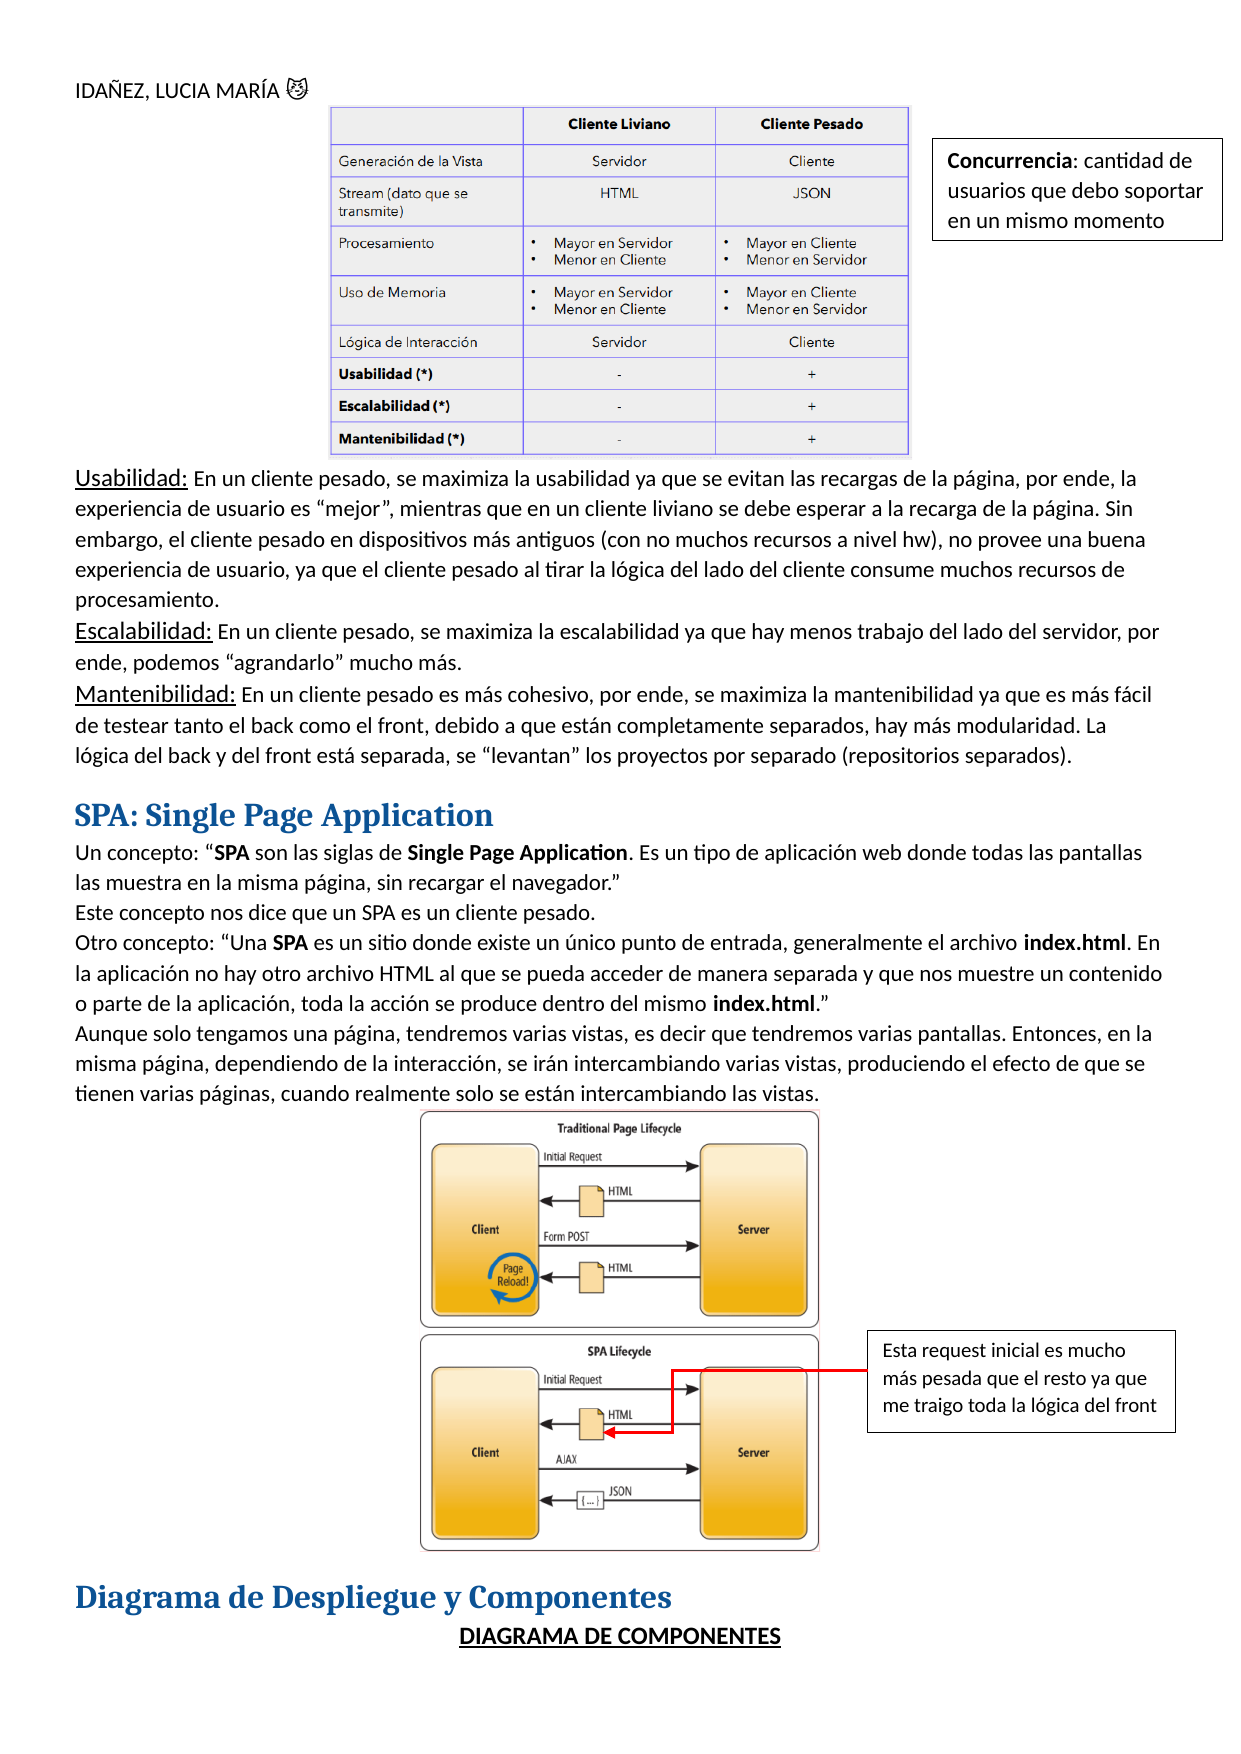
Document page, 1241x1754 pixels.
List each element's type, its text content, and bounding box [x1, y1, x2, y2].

text Otro concepto: “Una SPA es un sitio donde existe un único punto de entrada, generalmente el archivo index.html. En la aplicación no hay otro archivo HTML al que se pueda acceder de manera separada y que nos muestre un contenido o parte de la aplicación, toda la acción se produce dentro del mismo index.html.” [75, 928, 1165, 1017]
picture [419, 1109, 821, 1552]
text Aunque solo tengamos una página, tendremos varias vistas, es decir que tendremos varias pantallas. Entonces, en la misma página, dependiendo de la interacción, se irán intercambiando varias vistas, produciendo el efecto de que se tienen varias páginas, cuando realmente solo se están intercambiando las vistas. [75, 1019, 1165, 1107]
text Un concepto: “SPA son las siglas de Single Page Application. Es un tipo de aplicación web donde todas las pantallas las muestra en la misma página, sin recargar el navegador.” [75, 838, 1165, 896]
text DIAGRAMA DE COMPONENTES [75, 1620, 1165, 1650]
text Escalabilidad: En un cliente pesado, se maximiza la escalabilidad ya que hay menos trabajo del lado del servidor, por ende, podemos “agrandarlo” mucho más. [75, 615, 1165, 676]
subtitle Diagrama de Despliegue y Componentes [75, 1578, 1165, 1617]
text Mantenibilidad: En un cliente pesado es más cohesivo, por ende, se maximiza la mantenibilidad ya que es más fácil de testear tanto el back como el front, debido a que están completamente separados, hay más modularidad. La lógica del back y del front está separada, se “levantan” los proyectos por separado (repositorios separados). [75, 678, 1165, 769]
text Usabilidad: En un cliente pesado, se maximiza la usabilidad ya que se evitan las recargas de la página, por ende, la experiencia de usuario es “mejor”, mientras que en un cliente liviano se debe esperar a la recarga de la página. Sin embargo, el cliente pesado en dispositivos más antiguos (con no muchos recursos a nivel hw), no provee una buena experiencia de usuario, ya que el cliente pesado al tirar la lógica del lado del cliente consume muchos recursos de procesamiento. [75, 462, 1165, 613]
subtitle SPA: Single Page Application [75, 796, 1165, 835]
picture [328, 105, 913, 460]
text Este concepto nos dice que un SPA es un cliente pesado. [75, 898, 1165, 926]
